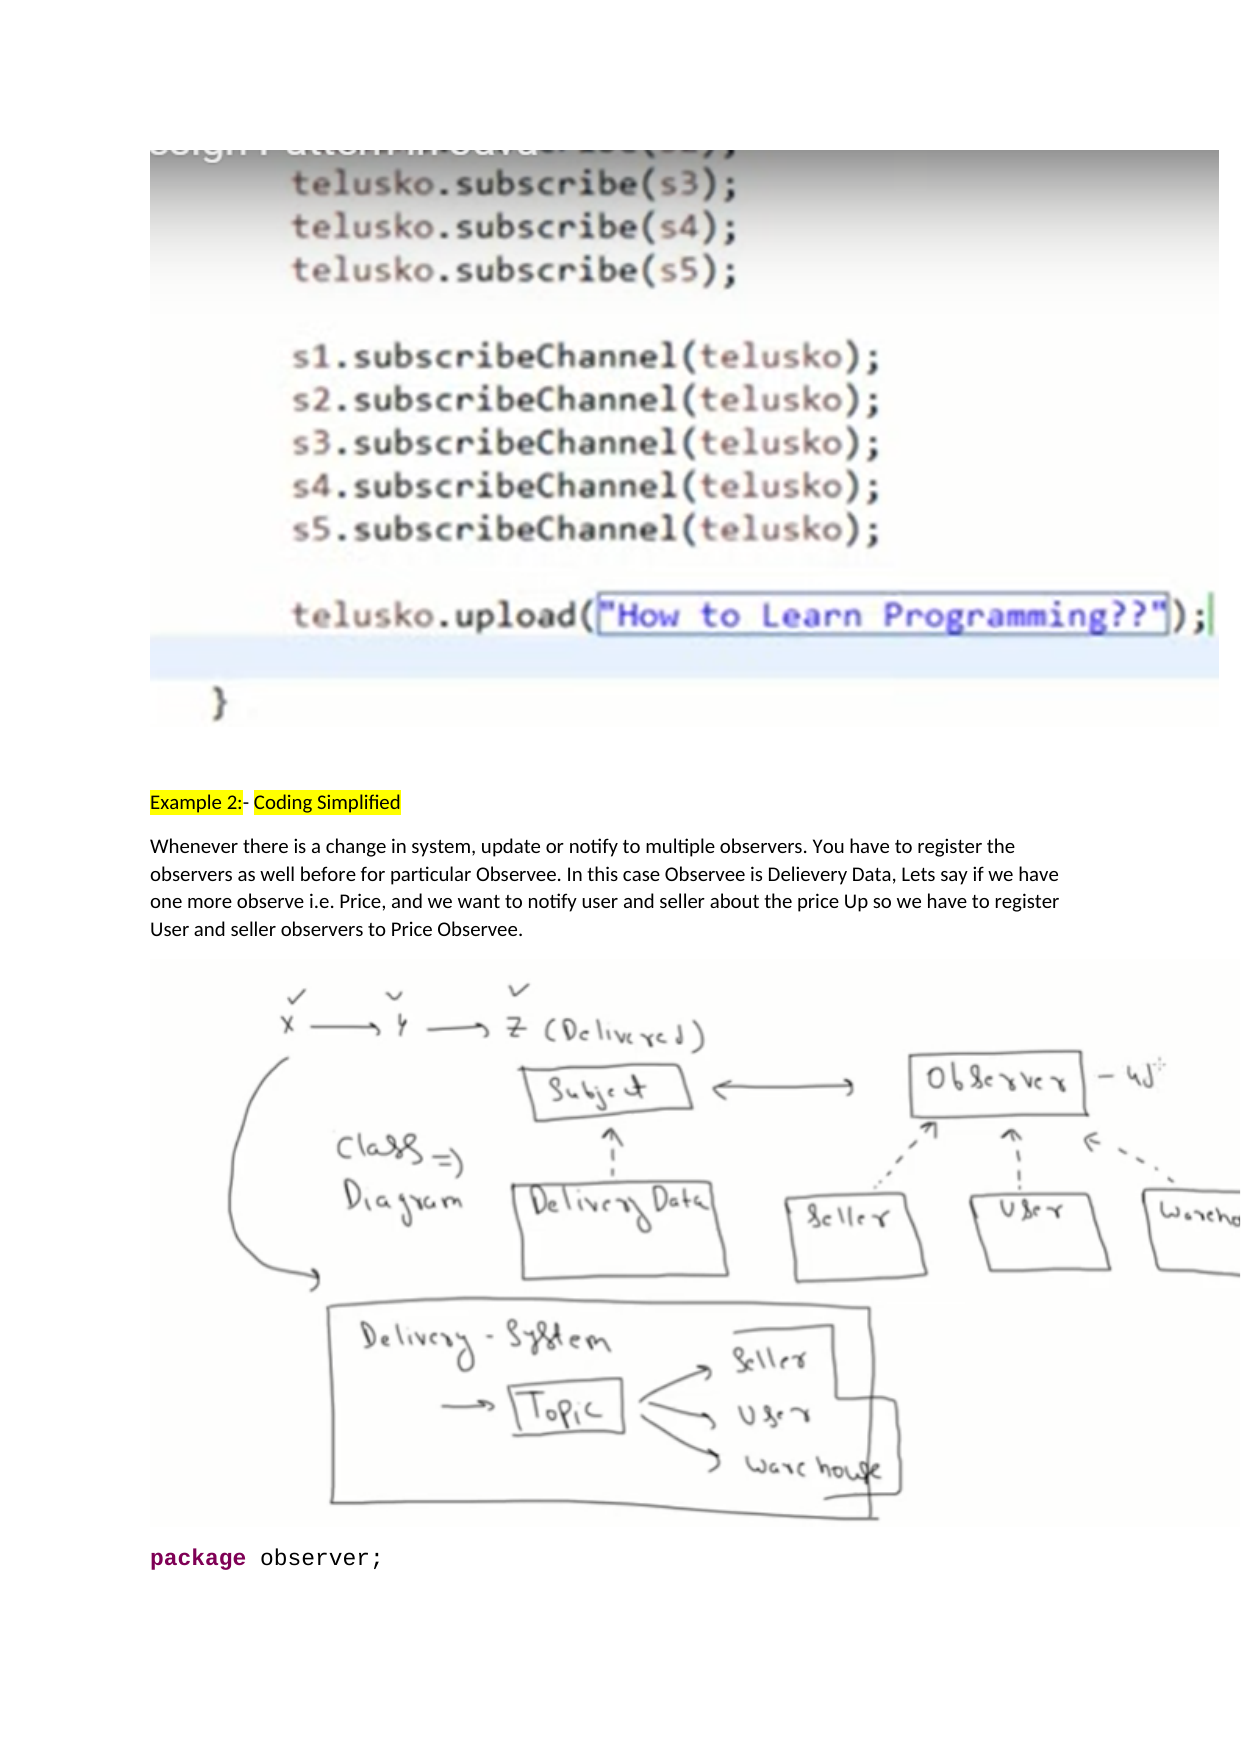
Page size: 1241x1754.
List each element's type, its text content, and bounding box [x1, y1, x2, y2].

picture [150, 150, 1219, 727]
text Whenever there is a change in system, update or notify to multiple observers. You have to register the observers as well before for particular Observee. In this case Observee is Delievery Data, Lets say if we have one more observe i.e. Price, and we want to notify user and seller about the price Up so we have to register User and seller observers to Price Observee. [150, 833, 1090, 941]
text Example 2:- Coding Simplified [150, 789, 1090, 815]
picture [150, 959, 1241, 1527]
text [150, 1546, 1090, 1600]
